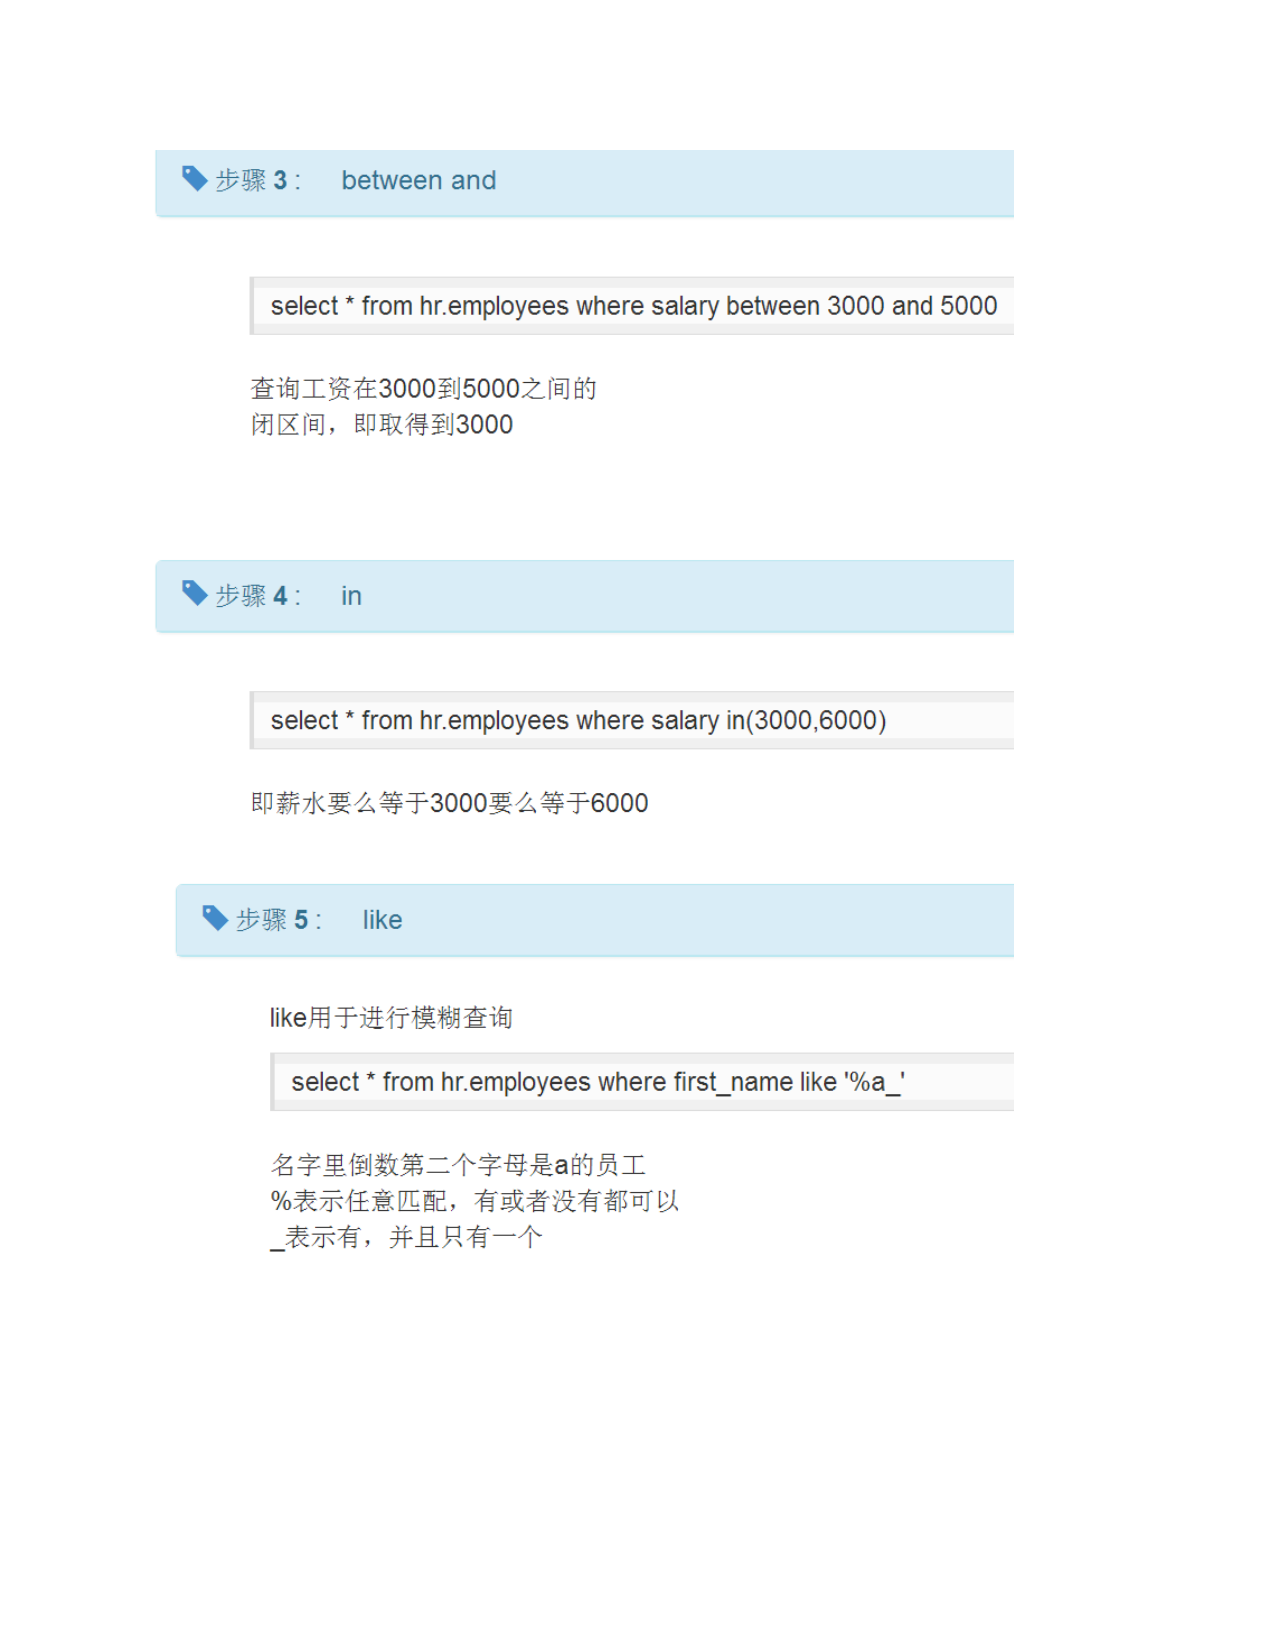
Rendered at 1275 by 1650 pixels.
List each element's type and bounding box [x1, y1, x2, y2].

picture [150, 875, 1014, 1264]
picture [150, 150, 1014, 848]
